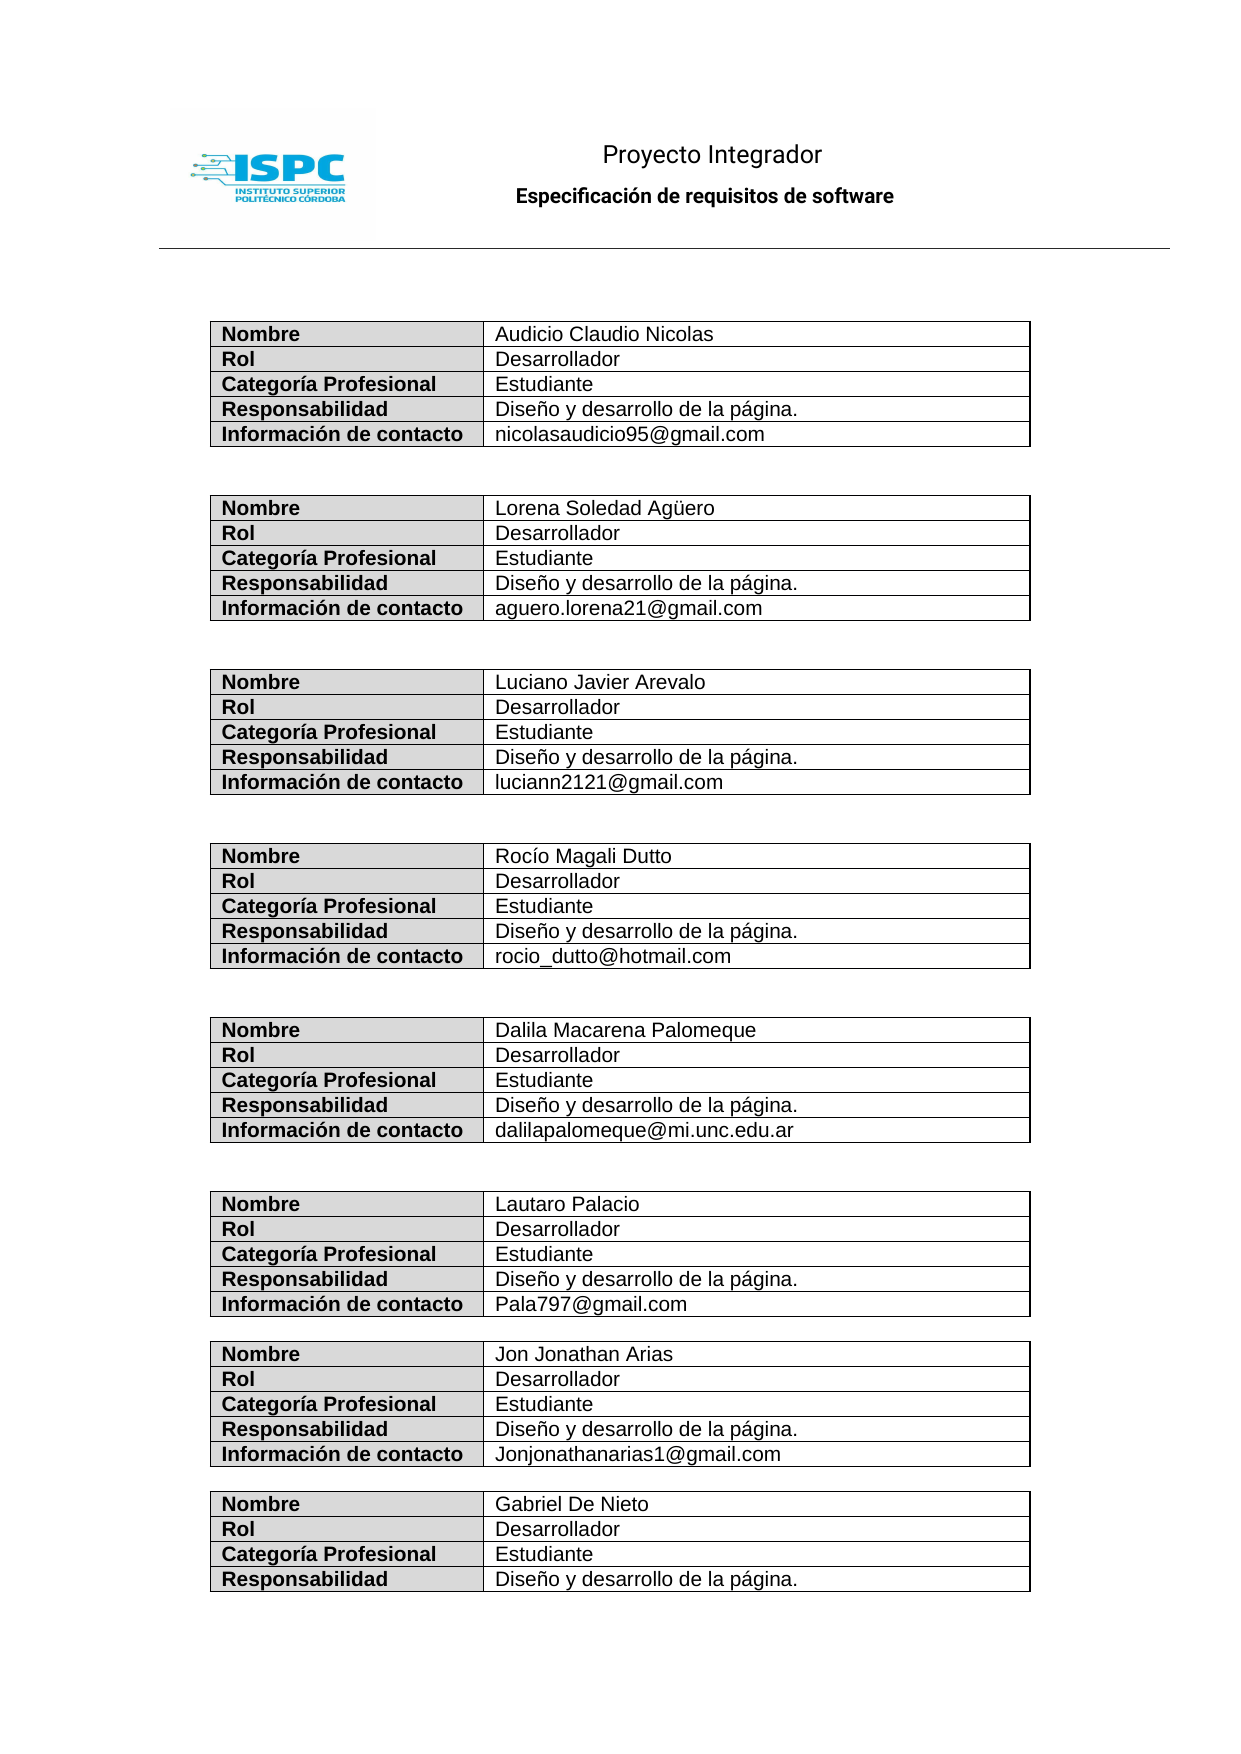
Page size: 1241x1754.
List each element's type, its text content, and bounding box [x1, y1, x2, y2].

table_cell Rol [211, 1517, 483, 1541]
table_header Audicio Claudio Nicolas [484, 322, 1029, 346]
table_cell Diseño y desarrollo de la página. [484, 1417, 1029, 1441]
table_cell Desarrollador [484, 1367, 1029, 1391]
table_header Gabriel De Nieto [484, 1492, 1029, 1516]
table_cell Información de contacto [211, 770, 483, 794]
table_header Dalila Macarena Palomeque [484, 1018, 1029, 1042]
table_header Luciano Javier Arevalo [484, 670, 1029, 694]
table_cell Información de contacto [211, 944, 483, 968]
table_cell Categoría Profesional [211, 894, 483, 918]
table_cell Información de contacto [211, 1292, 483, 1316]
table_cell rocio_dutto@hotmail.com [484, 944, 1029, 968]
table_cell Información de contacto [211, 1118, 483, 1142]
table_cell Diseño y desarrollo de la página. [484, 745, 1029, 769]
table_cell Responsabilidad [211, 1093, 483, 1117]
table_cell Categoría Profesional [211, 1242, 483, 1266]
table_cell Estudiante [484, 720, 1029, 744]
table_cell Desarrollador [484, 521, 1029, 545]
table_cell luciann2121@gmail.com [484, 770, 1029, 794]
table_cell Pala797@gmail.com [484, 1292, 1029, 1316]
table_cell Rol [211, 521, 483, 545]
table_header Lautaro Palacio [484, 1192, 1029, 1216]
table_cell Responsabilidad [211, 919, 483, 943]
table_cell Responsabilidad [211, 1567, 483, 1591]
table_cell Estudiante [484, 1392, 1029, 1416]
table_cell Desarrollador [484, 1043, 1029, 1067]
table_cell Categoría Profesional [211, 372, 483, 396]
table_cell Diseño y desarrollo de la página. [484, 1267, 1029, 1291]
table_cell Desarrollador [484, 1217, 1029, 1241]
table_cell Responsabilidad [211, 1417, 483, 1441]
table_header Nombre [211, 844, 483, 868]
table_header Nombre [211, 1018, 483, 1042]
table_cell Estudiante [484, 1068, 1029, 1092]
table_cell Rol [211, 347, 483, 371]
table_cell Diseño y desarrollo de la página. [484, 1093, 1029, 1117]
table_header Nombre [211, 322, 483, 346]
table_cell Responsabilidad [211, 745, 483, 769]
table_cell Estudiante [484, 1242, 1029, 1266]
table_cell Categoría Profesional [211, 720, 483, 744]
table_cell Estudiante [484, 894, 1029, 918]
table_cell Información de contacto [211, 596, 483, 620]
table_cell Estudiante [484, 372, 1029, 396]
table_cell Diseño y desarrollo de la página. [484, 1567, 1029, 1591]
table_header Rocío Magali Dutto [484, 844, 1029, 868]
table_cell Responsabilidad [211, 397, 483, 421]
table_cell Desarrollador [484, 869, 1029, 893]
table_cell Diseño y desarrollo de la página. [484, 571, 1029, 595]
table_cell Rol [211, 1043, 483, 1067]
table_cell Categoría Profesional [211, 1392, 483, 1416]
table_cell Rol [211, 1217, 483, 1241]
table_cell Categoría Profesional [211, 546, 483, 570]
table_cell Desarrollador [484, 1517, 1029, 1541]
table_cell Información de contacto [211, 1442, 483, 1466]
table_cell Desarrollador [484, 347, 1029, 371]
table_header Nombre [211, 1342, 483, 1366]
table_header Nombre [211, 1192, 483, 1216]
table_header Lorena Soledad Agüero [484, 496, 1029, 520]
table_cell Categoría Profesional [211, 1542, 483, 1566]
table_cell Rol [211, 695, 483, 719]
table_cell Jonjonathanarias1@gmail.com [484, 1442, 1029, 1466]
table_cell aguero.lorena21@gmail.com [484, 596, 1029, 620]
table_cell Diseño y desarrollo de la página. [484, 919, 1029, 943]
table_cell dalilapalomeque@mi.unc.edu.ar [484, 1118, 1029, 1142]
table_cell Rol [211, 869, 483, 893]
table_cell Estudiante [484, 546, 1029, 570]
table_cell Información de contacto [211, 422, 483, 446]
picture [169, 108, 377, 241]
table_cell Responsabilidad [211, 1267, 483, 1291]
table_cell nicolasaudicio95@gmail.com [484, 422, 1029, 446]
table_cell Estudiante [484, 1542, 1029, 1566]
table_header Nombre [211, 670, 483, 694]
table_cell Desarrollador [484, 695, 1029, 719]
table_header Jon Jonathan Arias [484, 1342, 1029, 1366]
table_cell Rol [211, 1367, 483, 1391]
table_header Nombre [211, 1492, 483, 1516]
table_cell Diseño y desarrollo de la página. [484, 397, 1029, 421]
table_header Nombre [211, 496, 483, 520]
table_cell Responsabilidad [211, 571, 483, 595]
table_cell Categoría Profesional [211, 1068, 483, 1092]
